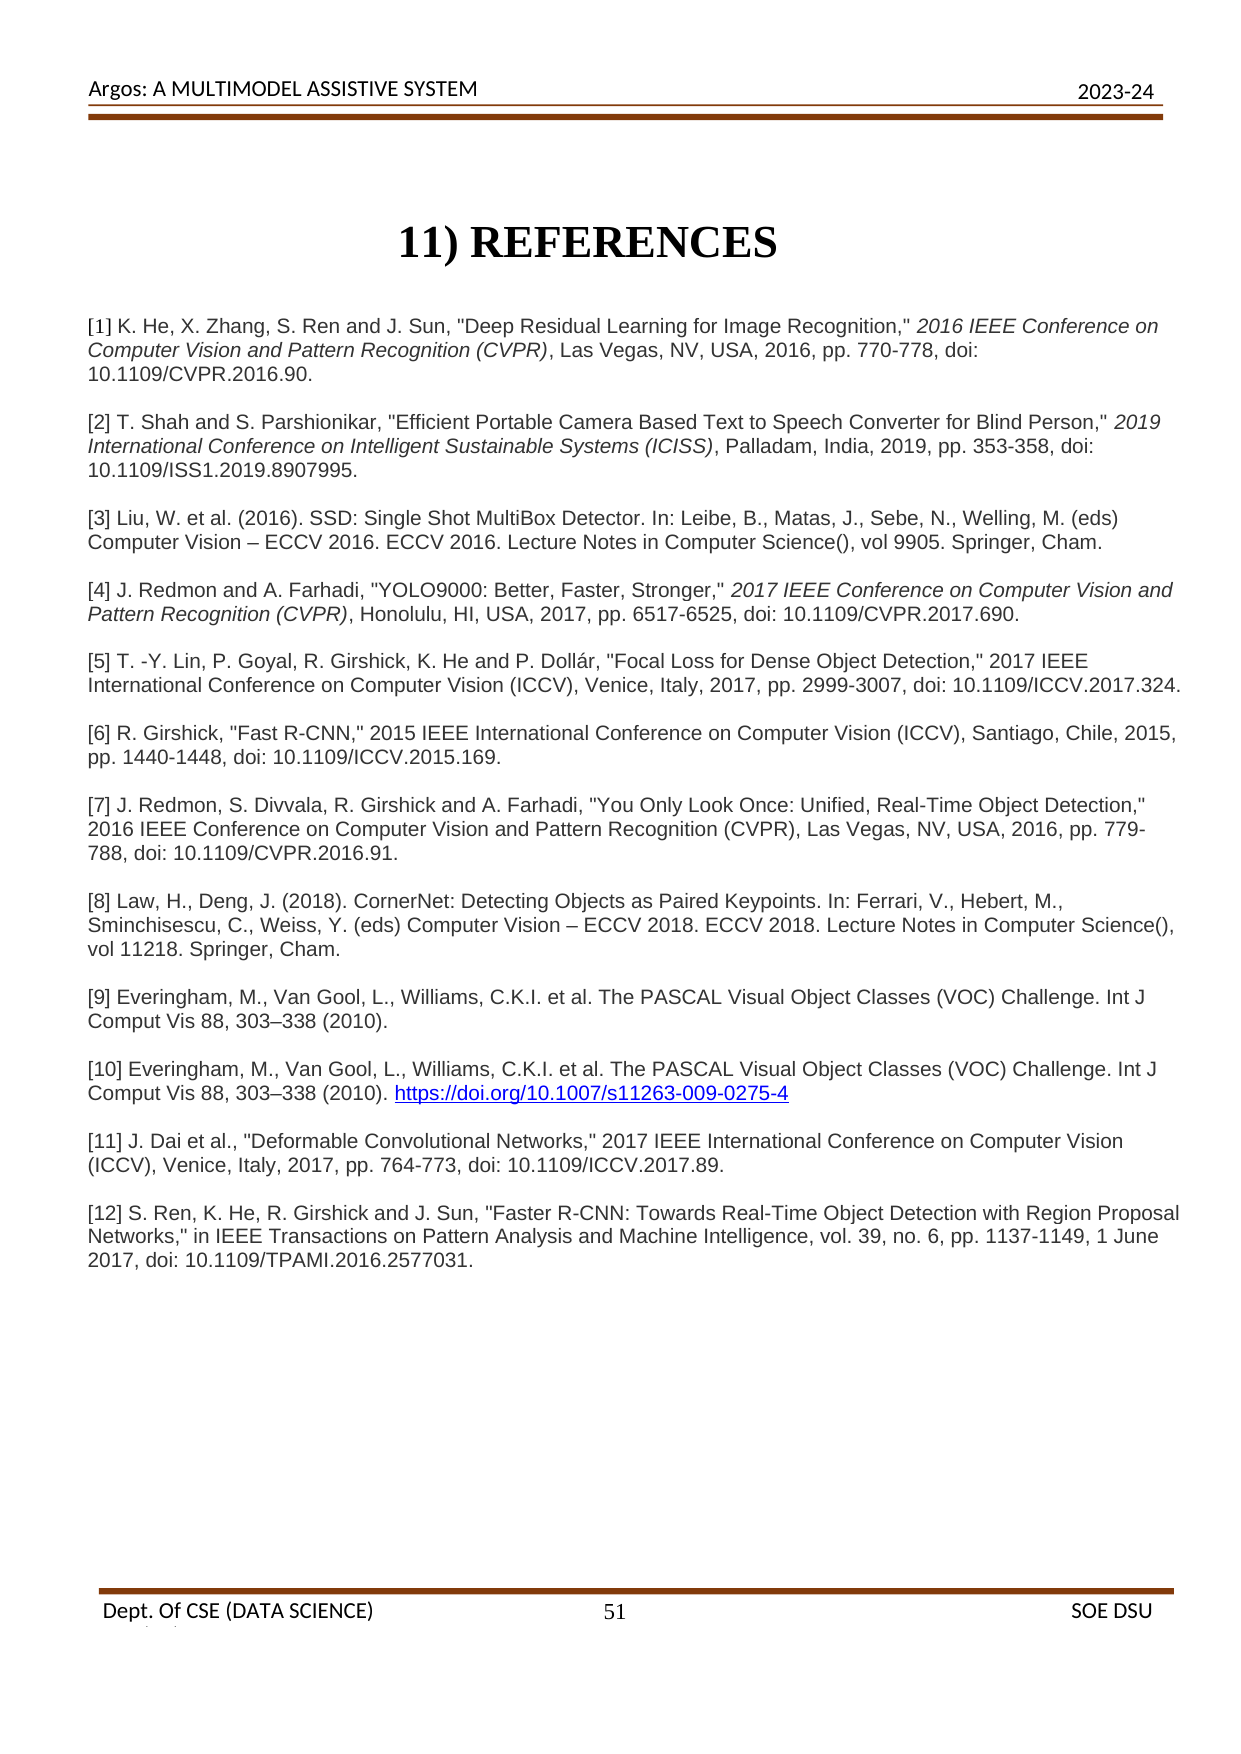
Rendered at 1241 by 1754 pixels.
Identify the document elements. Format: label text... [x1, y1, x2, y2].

text [11] J. Dai et al., "Deformable Convolutional Networks," 2017 IEEE International Conference on Computer Vision (ICCV), Venice, Italy, 2017, pp. 764-773, doi: 10.1109/ICCV.2017.89. [87, 1128, 1186, 1176]
text [1] K. He, X. Zhang, S. Ren and J. Sun, "Deep Residual Learning for Image Recognition," 2016 IEEE Conference on Computer Vision and Pattern Recognition (CVPR), Las Vegas, NV, USA, 2016, pp. 770-778, doi: 10.1109/CVPR.2016.90. [313, 314, 1186, 386]
text [10] Everingham, M., Van Gool, L., Williams, C.K.I. et al. The PASCAL Visual Object Classes (VOC) Challenge. Int J Comput Vis 88, 303–338 (2010). https://doi.org/10.1007/s11263-009-0275-4 [789, 1057, 1186, 1104]
text [12] S. Ren, K. He, R. Girshick and J. Sun, "Faster R-CNN: Towards Real-Time Object Detection with Region Proposal Networks," in IEEE Transactions on Pattern Analysis and Machine Intelligence, vol. 39, no. 6, pp. 1137-1149, 1 June 2017, doi: 10.1109/TPAMI.2016.2577031. [474, 1200, 1186, 1272]
text [6] R. Girshick, "Fast R-CNN," 2015 IEEE International Conference on Computer Vision (ICCV), Santiago, Chile, 2015, pp. 1440-1448, doi: 10.1109/ICCV.2015.169. [502, 721, 1186, 769]
text [3] Liu, W. et al. (2016). SSD: Single Shot MultiBox Detector. In: Leibe, B., Matas, J., Sebe, N., Welling, M. (eds) Computer Vision – ECCV 2016. ECCV 2016. Lecture Notes in Computer Science(), vol 9905. Springer, Cham. [87, 506, 1186, 553]
text [7] J. Redmon, S. Divvala, R. Girshick and A. Farhadi, "You Only Look Once: Unified, Real-Time Object Detection," 2016 IEEE Conference on Computer Vision and Pattern Recognition (CVPR), Las Vegas, NV, USA, 2016, pp. 779-788, doi: 10.1109/CVPR.2016.91. [399, 793, 1186, 865]
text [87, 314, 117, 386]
text [8] Law, H., Deng, J. (2018). CornerNet: Detecting Objects as Paired Keypoints. In: Ferrari, V., Hebert, M., Sminchisescu, C., Weiss, Y. (eds) Computer Vision – ECCV 2018. ECCV 2018. Lecture Notes in Computer Science(), vol 11218. Springer, Cham. [341, 889, 1186, 961]
text 11) REFERENCES [87, 214, 1088, 267]
text [4] J. Redmon and A. Farhadi, "YOLO9000: Better, Faster, Stronger," 2017 IEEE Conference on Computer Vision and Pattern Recognition (CVPR), Honolulu, HI, USA, 2017, pp. 6517-6525, doi: 10.1109/CVPR.2017.690. [87, 577, 1186, 625]
text [9] Everingham, M., Van Gool, L., Williams, C.K.I. et al. The PASCAL Visual Object Classes (VOC) Challenge. Int J Comput Vis 88, 303–338 (2010). [388, 985, 1186, 1033]
text [2] T. Shah and S. Parshionikar, "Efficient Portable Camera Based Text to Speech Converter for Blind Person," 2019 International Conference on Intelligent Sustainable Systems (ICISS), Palladam, India, 2019, pp. 353-358, doi: 10.1109/ISS1.2019.8907995. [358, 410, 1186, 482]
